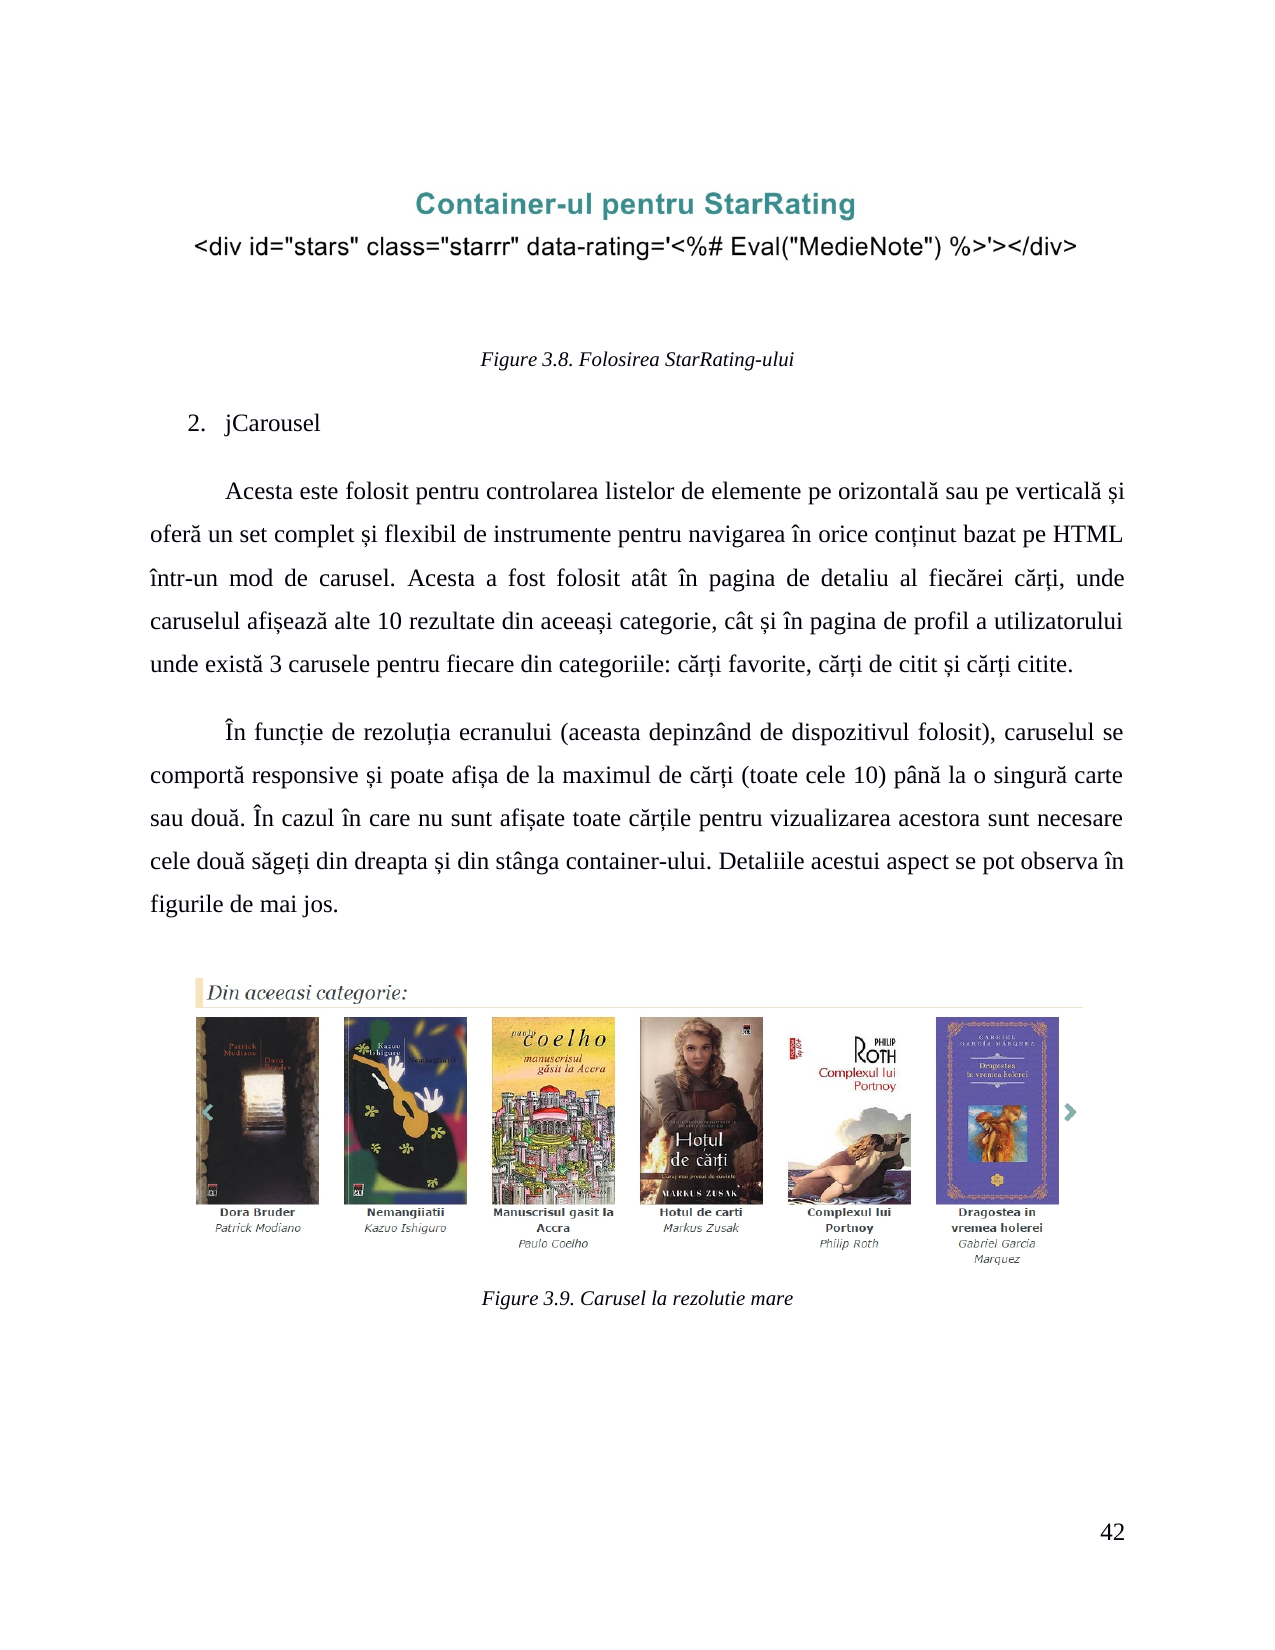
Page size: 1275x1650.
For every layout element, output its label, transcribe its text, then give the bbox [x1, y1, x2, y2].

list jCarousel [187, 408, 1125, 437]
picture [151, 135, 1127, 336]
text În funcție de rezoluția ecranului (aceasta depinzând de dispozitivul folosit), caruselul se comportă responsive și poate afișa de la maximul de cărți (toate cele 10) până la o singură carte sau două. În cazul în care nu sunt afișate toate cărțile pentru vizualizarea acestora sunt necesare cele două săgeți din dreapta și din stânga container-ului. Detaliile acestui aspect se pot observa în figurile de mai jos. [150, 717, 1125, 918]
picture [150, 961, 1125, 1270]
text Acesta este folosit pentru controlarea listelor de elemente pe orizontală sau pe verticală și oferă un set complet și flexibil de instrumente pentru navigarea în orice conținut bazat pe HTML într-un mod de carusel. Acesta a fost folosit atât în pagina de detaliu al fiecărei cărți, unde caruselul afișează alte 10 rezultate din aceeași categorie, cât și în pagina de profil a utilizatorului unde există 3 carusele pentru fiecare din categoriile: cărți favorite, cărți de citit și cărți citite. [150, 476, 1125, 678]
